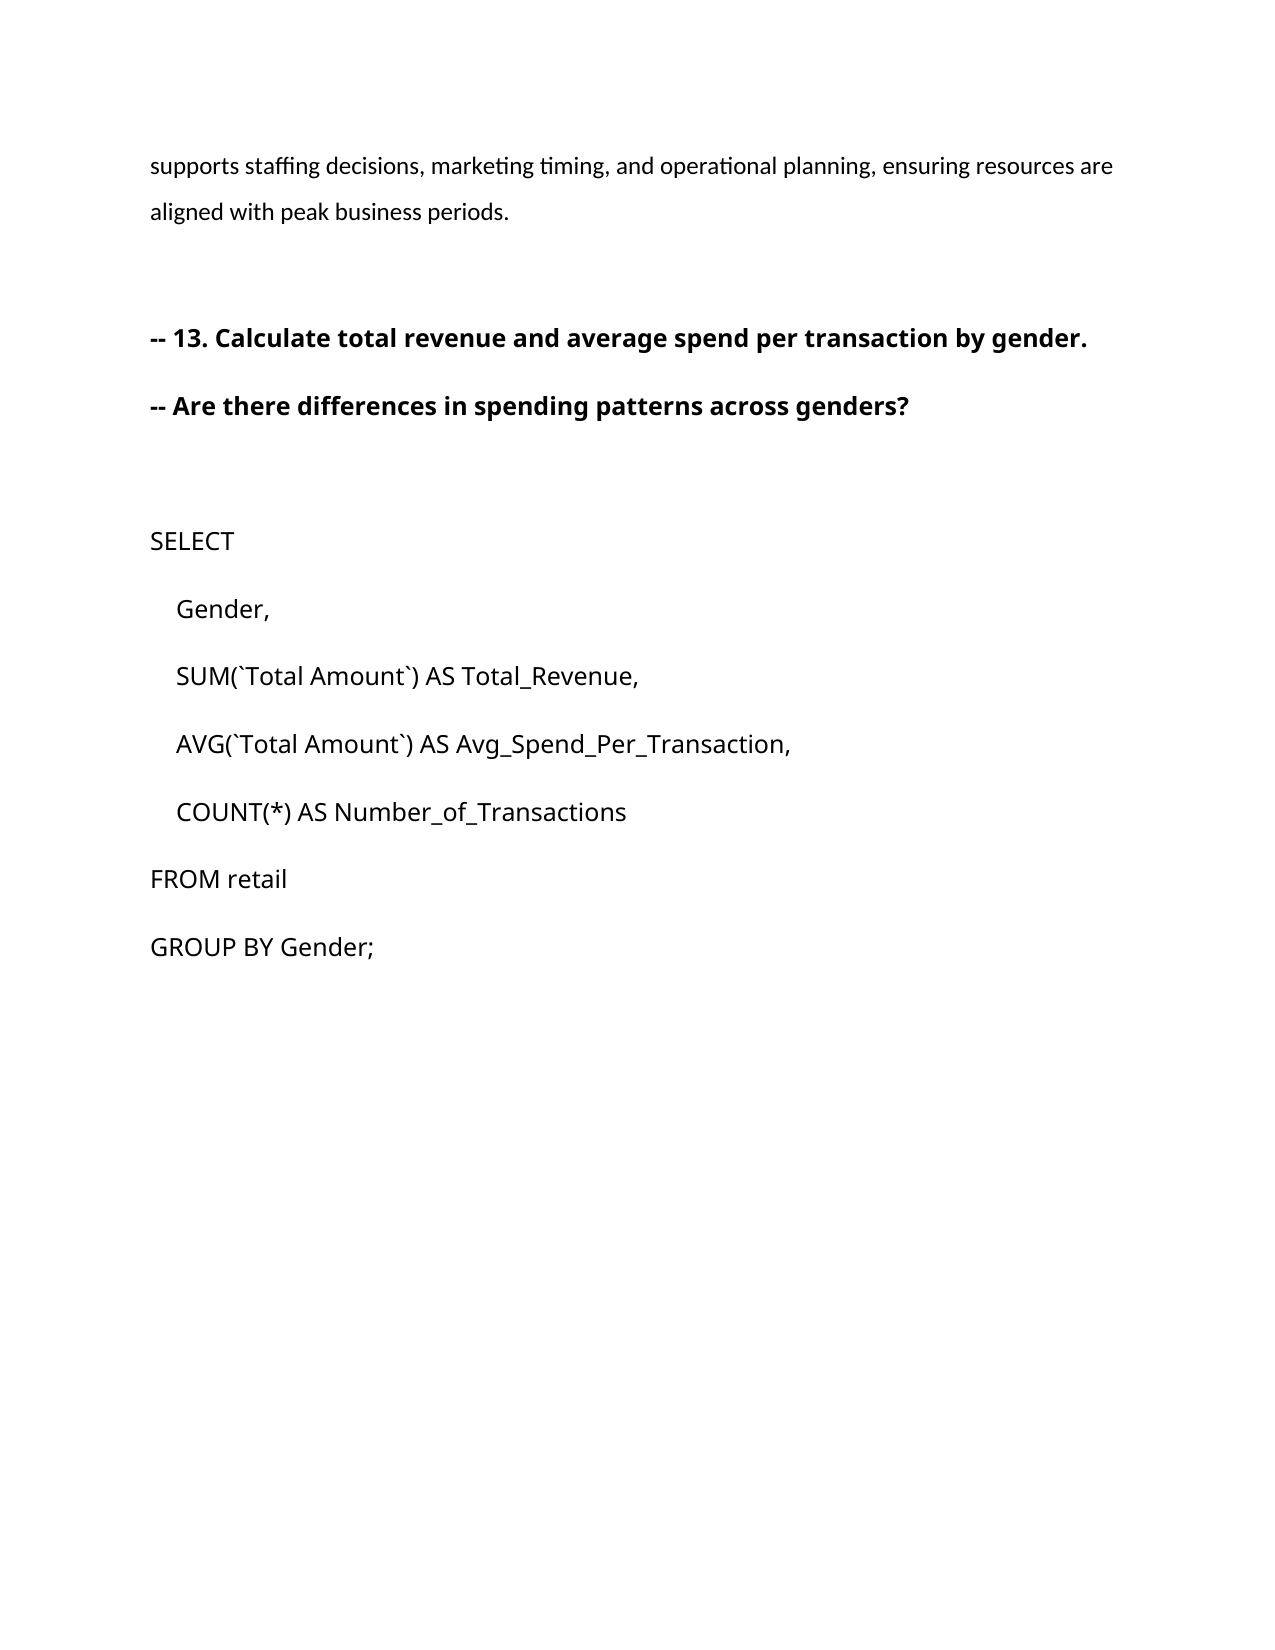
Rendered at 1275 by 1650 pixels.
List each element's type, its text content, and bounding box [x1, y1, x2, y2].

text GROUP BY Gender; [150, 930, 1125, 964]
text FROM retail [150, 862, 1125, 896]
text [150, 150, 1125, 226]
text -- 13. Calculate total revenue and average spend per transaction by gender. [150, 321, 1125, 354]
text -- Are there differences in spending patterns across genders? [150, 388, 1125, 422]
text SELECT [150, 524, 1125, 558]
text SUM(`Total Amount`) AS Total_Revenue, [150, 659, 1125, 693]
text Gender, [150, 591, 1125, 625]
text AVG(`Total Amount`) AS Avg_Spend_Per_Transaction, [150, 727, 1125, 761]
text COUNT(*) AS Number_of_Transactions [150, 794, 1125, 828]
